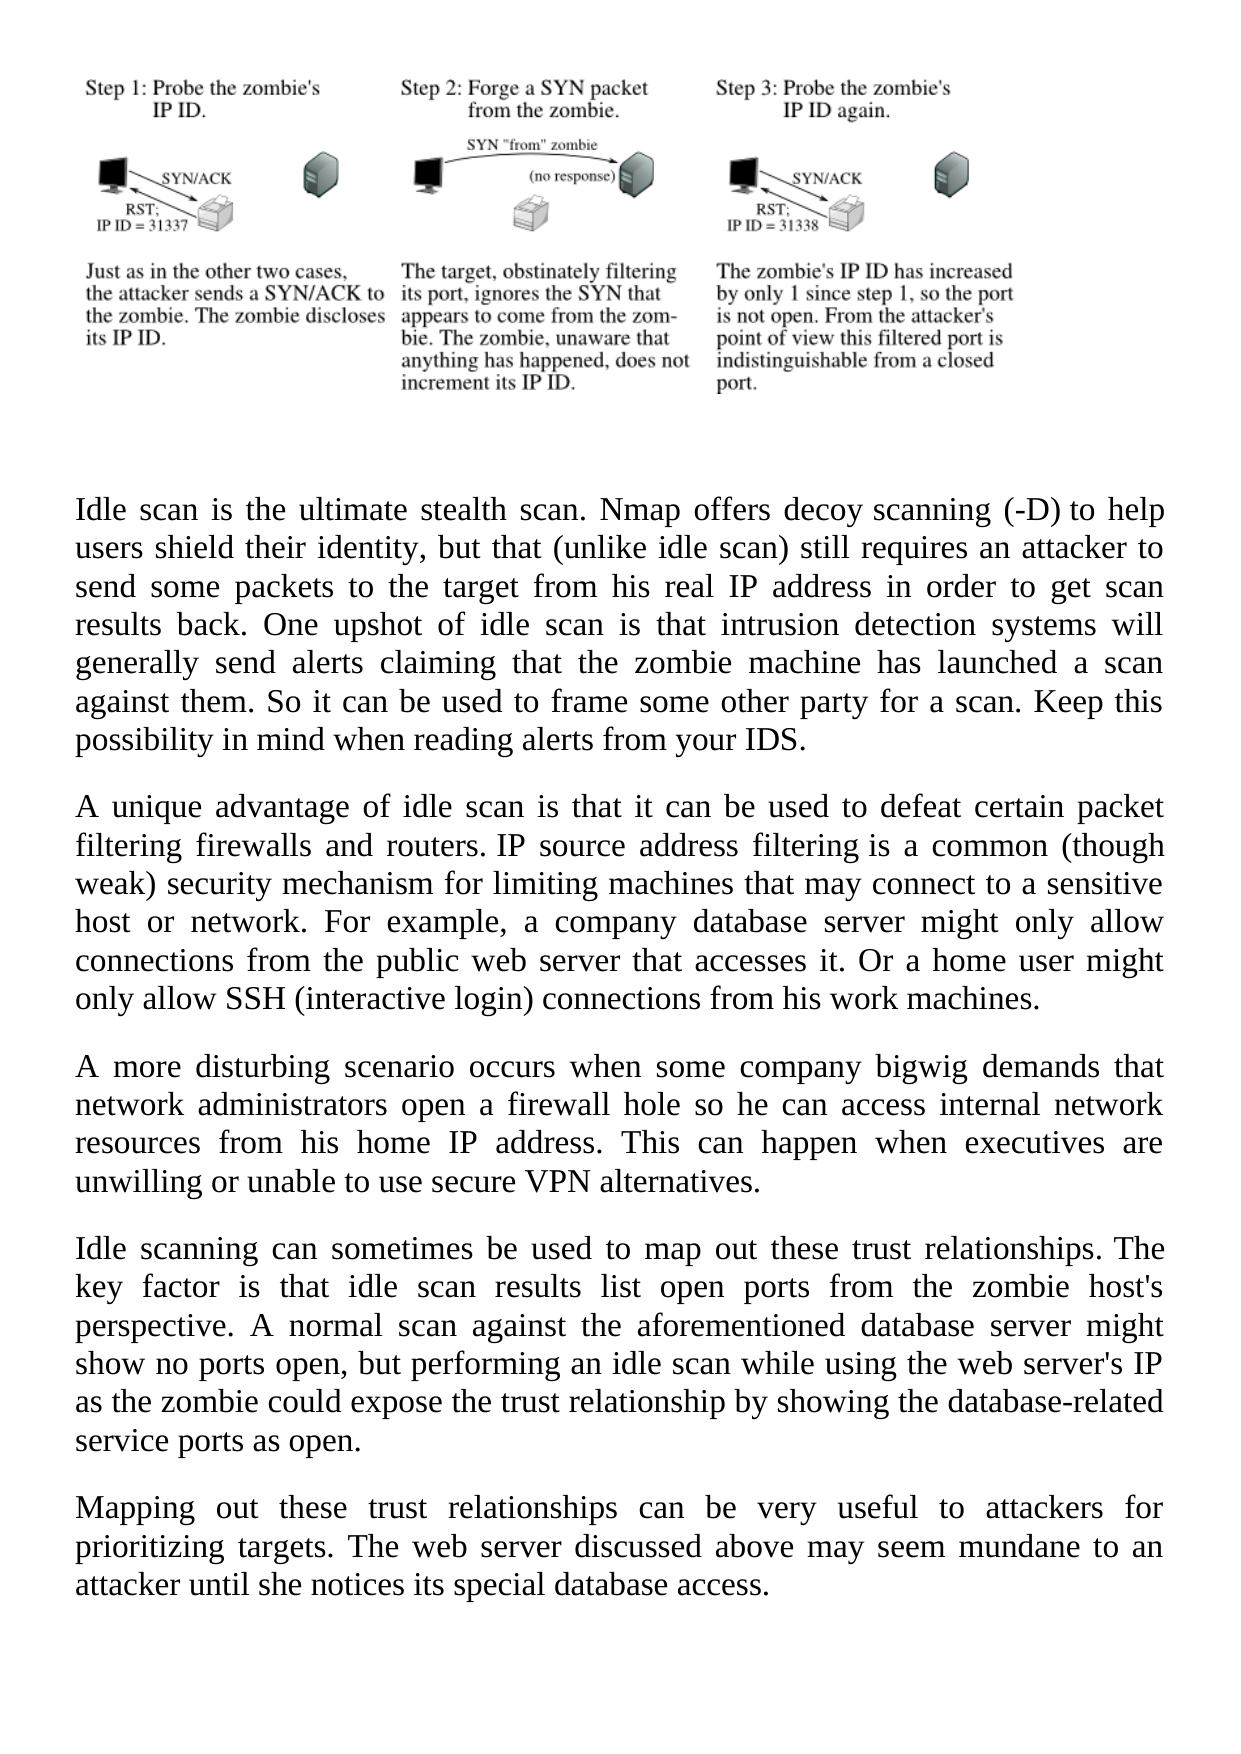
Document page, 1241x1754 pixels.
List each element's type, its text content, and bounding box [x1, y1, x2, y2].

text A unique advantage of idle scan is that it can be used to defeat certain packet filtering firewalls and routers. IP source address filtering is a common (though weak) security mechanism for limiting machines that may connect to a sensitive host or network. For example, a company database server might only allow connections from the public web server that accesses it. Or a home user might only allow SSH (interactive login) connections from his work machines. [75, 787, 1165, 1017]
text Idle scanning can sometimes be used to map out these trust relationships. The key factor is that idle scan results list open ports from the zombie host's perspective. A normal scan against the aforementioned database server might show no ports open, but performing an idle scan while using the web server's IP as the zombie could expose the trust relationship by showing the database-related service ports as open. [75, 1228, 1165, 1458]
text Mapping out these trust relationships can be very useful to attackers for prioritizing targets. The web server discussed above may seem mundane to an attacker until she notices its special database access. [75, 1488, 1165, 1603]
text A more disturbing scenario occurs when some company bigwig demands that network administrators open a firewall hole so he can access internal network resources from his home IP address. This can happen when executives are unwilling or unable to use secure VPN alternatives. [75, 1046, 1165, 1199]
picture [75, 75, 1016, 394]
text Idle scan is the ultimate stealth scan. Nmap offers decoy scanning (-D) to help users shield their identity, but that (unlike idle scan) still requires an attacker to send some packets to the target from his real IP address in order to get scan results back. One upshot of idle scan is that intrusion detection systems will generally send alerts claiming that the zombie machine has launched a scan against them. So it can be used to frame some other party for a scan. Keep this possibility in mind when reading alerts from your IDS. [75, 489, 1165, 758]
